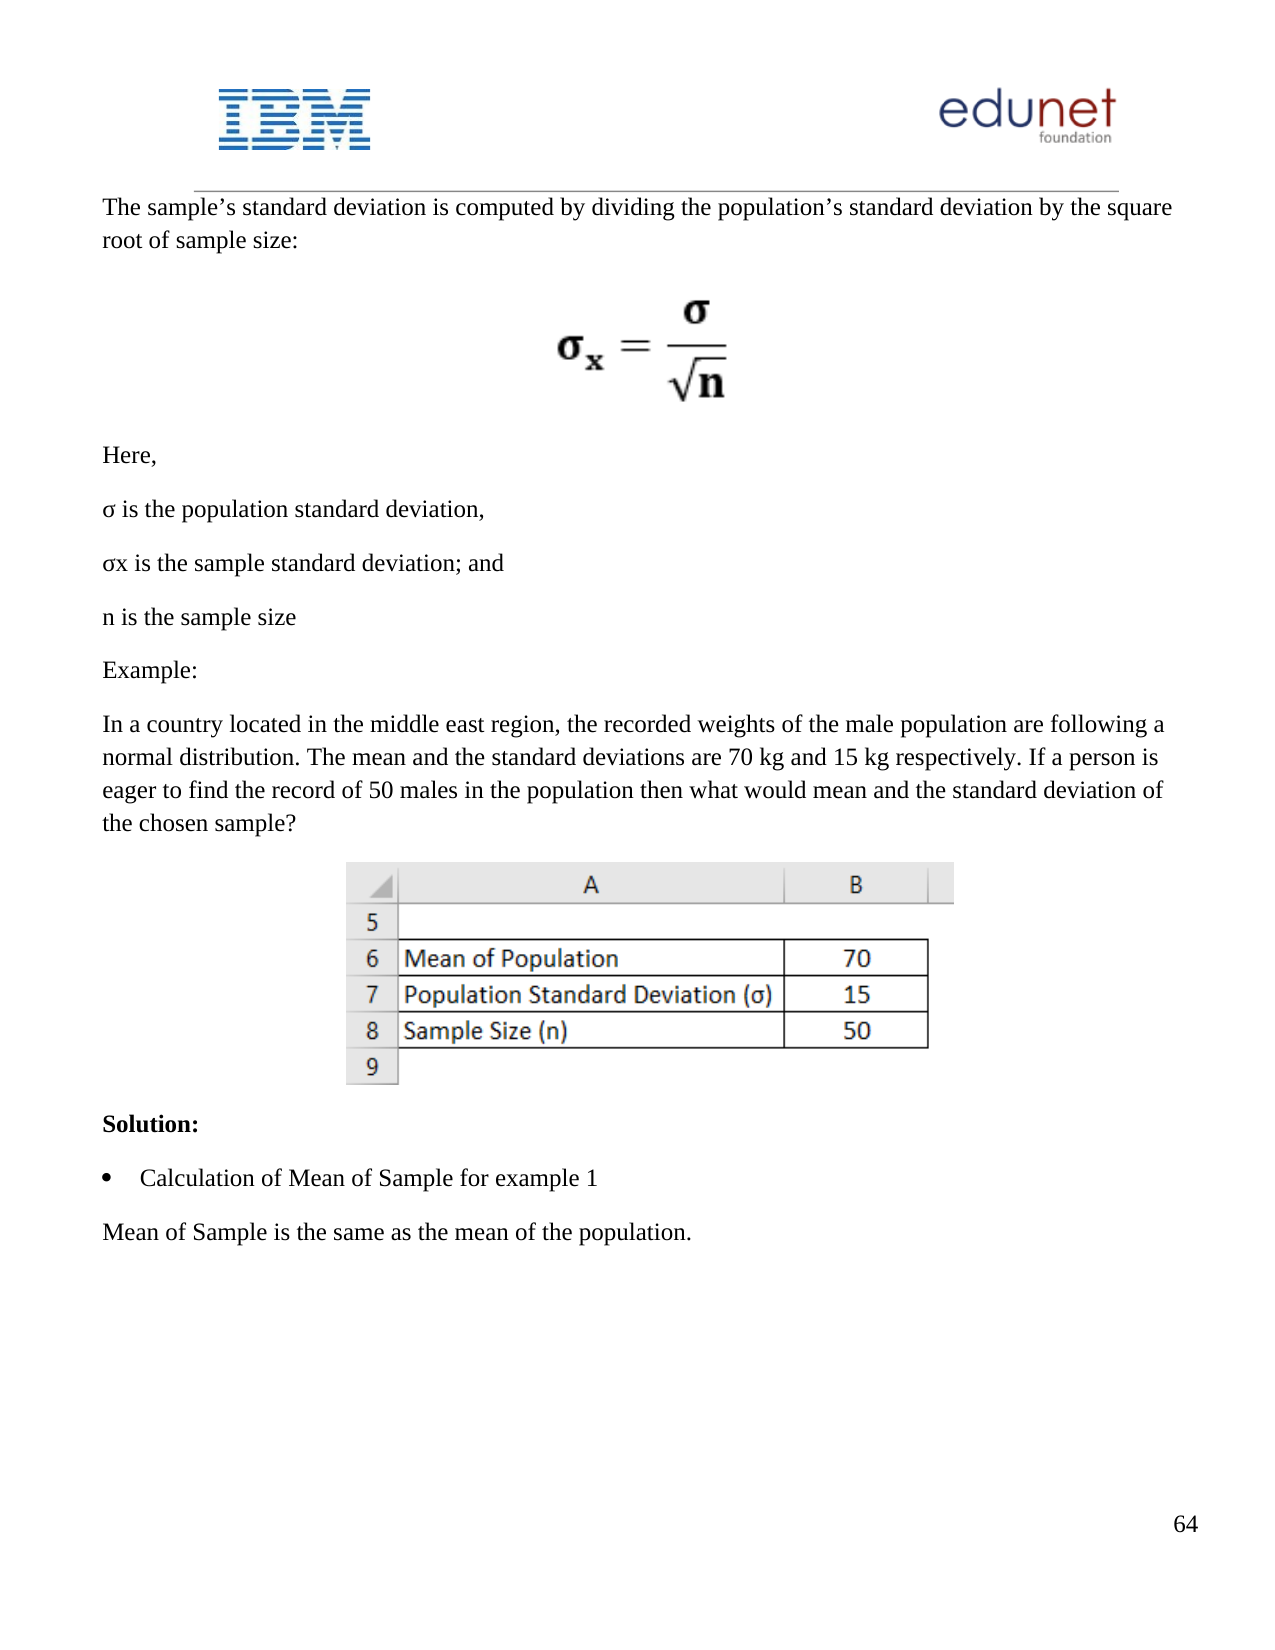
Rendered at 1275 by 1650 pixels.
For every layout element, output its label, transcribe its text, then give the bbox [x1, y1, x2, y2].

text σ is the population standard deviation, [102, 494, 1198, 523]
picture [937, 78, 1121, 150]
text Here, [102, 440, 1198, 469]
text σx is the sample standard deviation; and [102, 548, 1198, 577]
text In a country located in the middle east region, the recorded weights of the male population are following a normal distribution. The mean and the standard deviations are 70 kg and 15 kg respectively. If a person is eager to find the record of 50 males in the population then what would mean and the standard deviation of the chosen sample? [102, 709, 1198, 837]
list Calculation of Mean of Sample for example 1 [102, 1163, 1198, 1192]
text n is the sample size [102, 602, 1198, 630]
picture [346, 862, 954, 1085]
text Example: [102, 656, 1198, 684]
text Solution: [102, 1109, 1198, 1138]
picture [548, 280, 752, 423]
text The sample’s standard deviation is computed by dividing the population’s standard deviation by the square root of sample size: [102, 192, 1198, 253]
picture [218, 89, 371, 150]
text Mean of Sample is the same as the mean of the population. [102, 1217, 1198, 1246]
